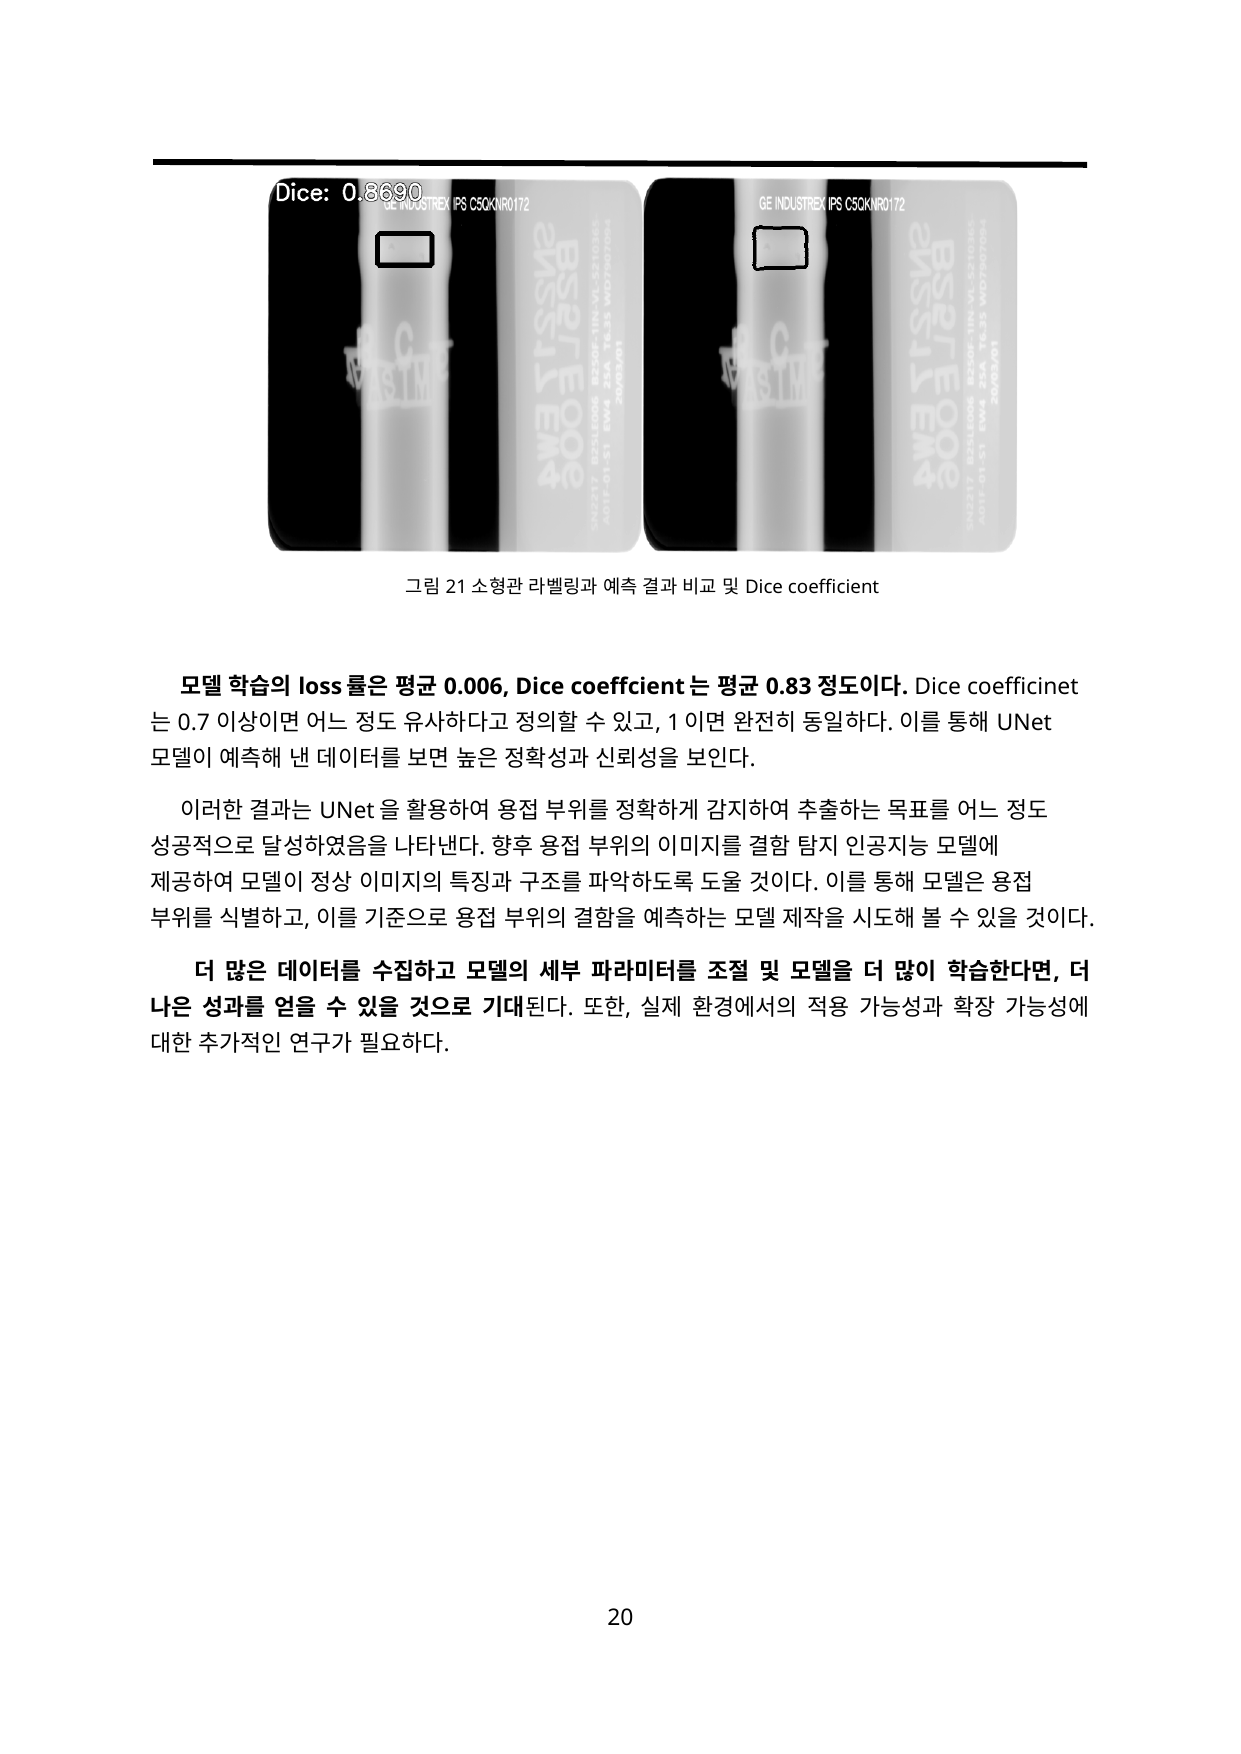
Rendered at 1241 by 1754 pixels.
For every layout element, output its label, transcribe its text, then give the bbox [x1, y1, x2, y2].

text 모델 학습의 loss률은 평균 0.006, Dice coeffcient는 평균 0.83 정도이다. Dice coefficinet는 0.7 이상이면 어느 정도 유사하다고 정의할 수 있고, 1이면 완전히 동일하다. 이를 통해 UNet 모델이 예측해 낸 데이터를 보면 높은 정확성과 신뢰성을 보인다. [150, 668, 1090, 773]
text 이러한 결과는 UNet을 활용하여 용접 부위를 정확하게 감지하여 추출하는 목표를 어느 정도 성공적으로 달성하였음을 나타낸다. 향후 용접 부위의 이미지를 결함 탐지 인공지능 모델에 제공하여 모델이 정상 이미지의 특징과 구조를 파악하도록 도울 것이다. 이를 통해 모델은 용접 부위를 식별하고, 이를 기준으로 용접 부위의 결함을 예측하는 모델 제작을 시도해 볼 수 있을 것이다. [150, 792, 1090, 933]
text 그림 21 소형관 라벨링과 예측 결과 비교 및 Dice coefficient [150, 571, 1090, 598]
text 더 많은 데이터를 수집하고 모델의 세부 파라미터를 조절 및 모델을 더 많이 학습한다면, 더 나은 성과를 얻을 수 있을 것으로 기대된다. 또한, 실제 환경에서의 적용 가능성과 확장 가능성에 대한 추가적인 연구가 필요하다. [150, 953, 1090, 1058]
picture [267, 177, 1018, 553]
